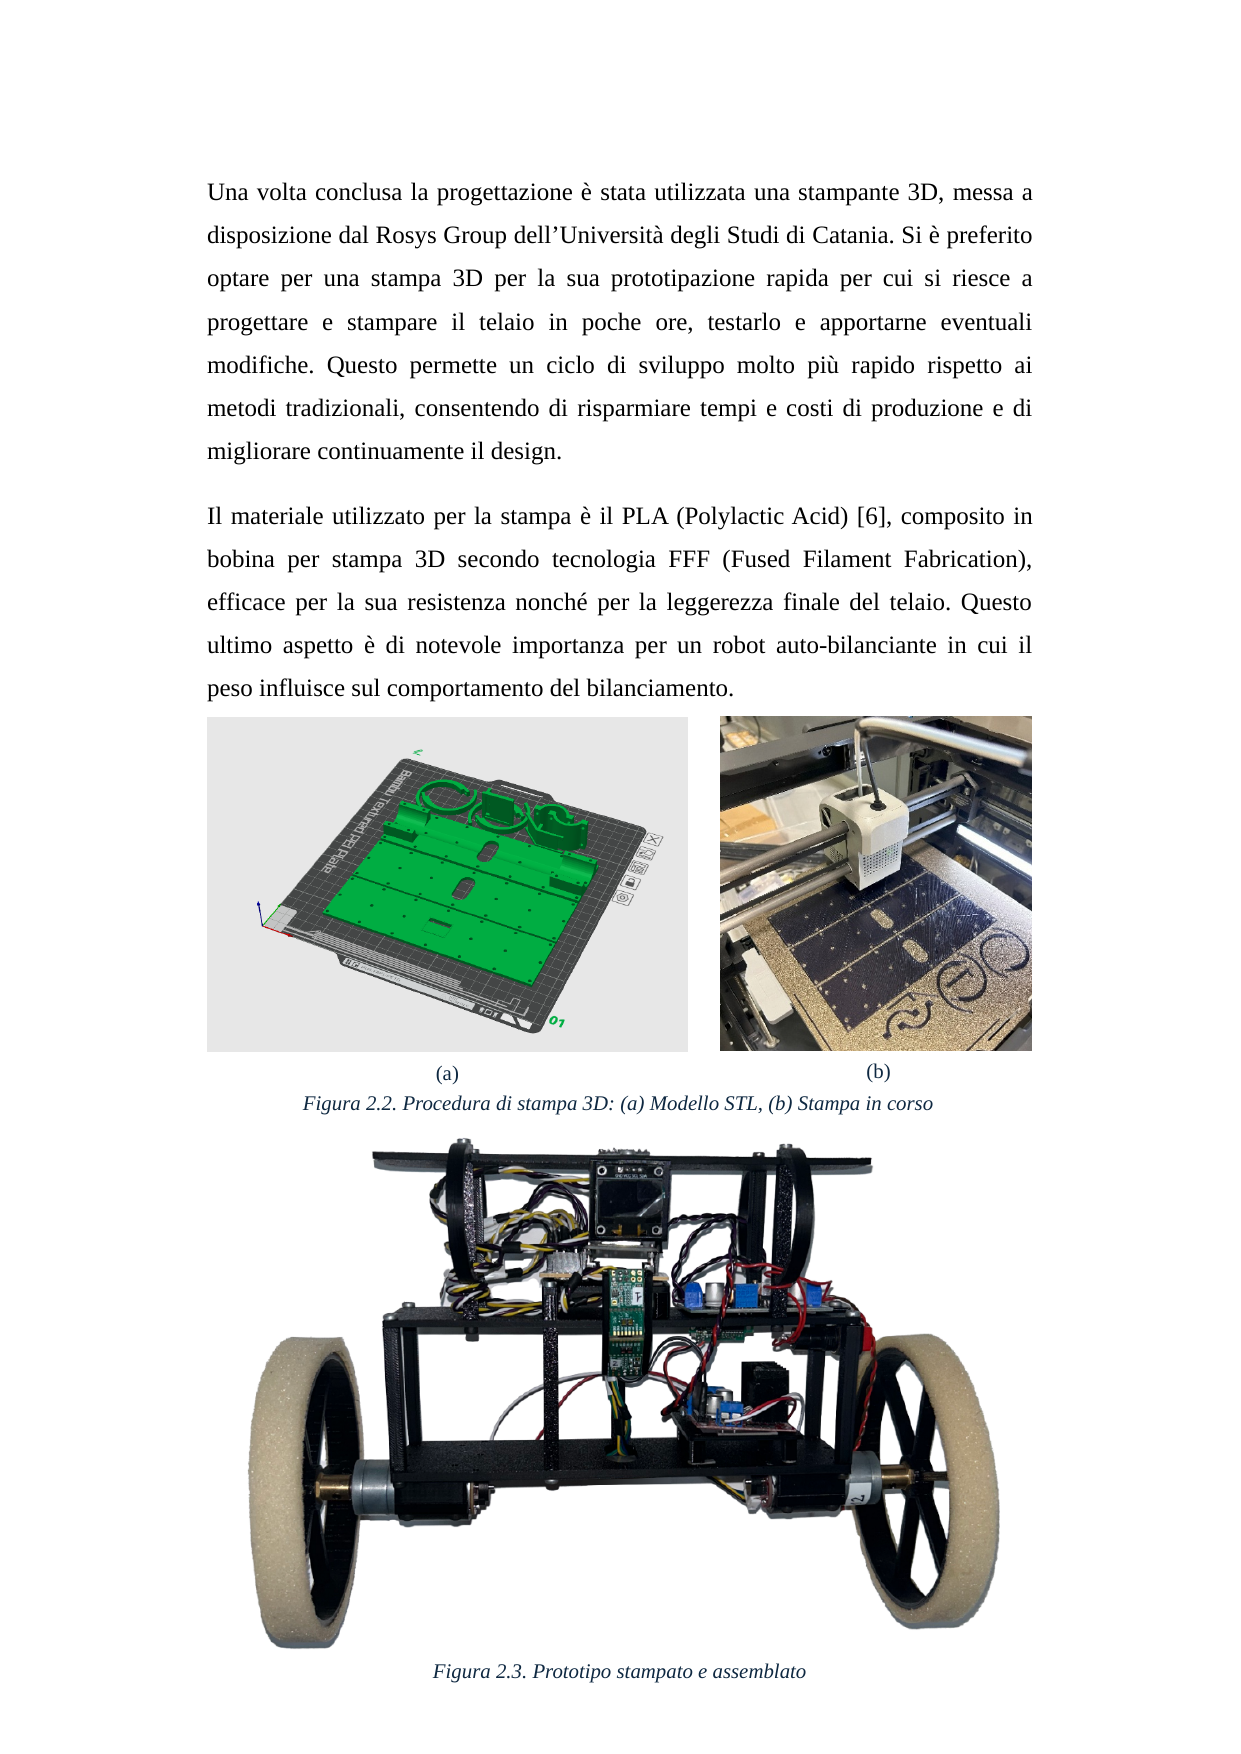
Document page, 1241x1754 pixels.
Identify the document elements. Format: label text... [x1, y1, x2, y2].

picture [206, 1130, 1034, 1657]
text Il materiale utilizzato per la stampa è il PLA (Polylactic Acid) [6], composito in bobina per stampa 3D secondo tecnologia FFF (Fused Filament Fabrication), efficace per la sua resistenza nonché per la leggerezza finale del telaio. Questo ultimo aspetto è di notevole importanza per un robot auto-bilanciante in cui il peso influisce sul comportamento del bilanciamento. [207, 501, 1033, 702]
picture [207, 717, 688, 1052]
picture [720, 716, 1032, 1051]
text Una volta conclusa la progettazione è stata utilizzata una stampante 3D, messa a disposizione dal Rosys Group dell’Università degli Studi di Catania. Si è preferito optare per una stampa 3D per la sua prototipazione rapida per cui si riesce a progettare e stampare il telaio in poche ore, testarlo e apportarne eventuali modifiche. Questo permette un ciclo di sviluppo molto più rapido rispetto ai metodi tradizionali, consentendo di risparmiare tempi e costi di produzione e di migliorare continuamente il design. [207, 177, 1033, 465]
